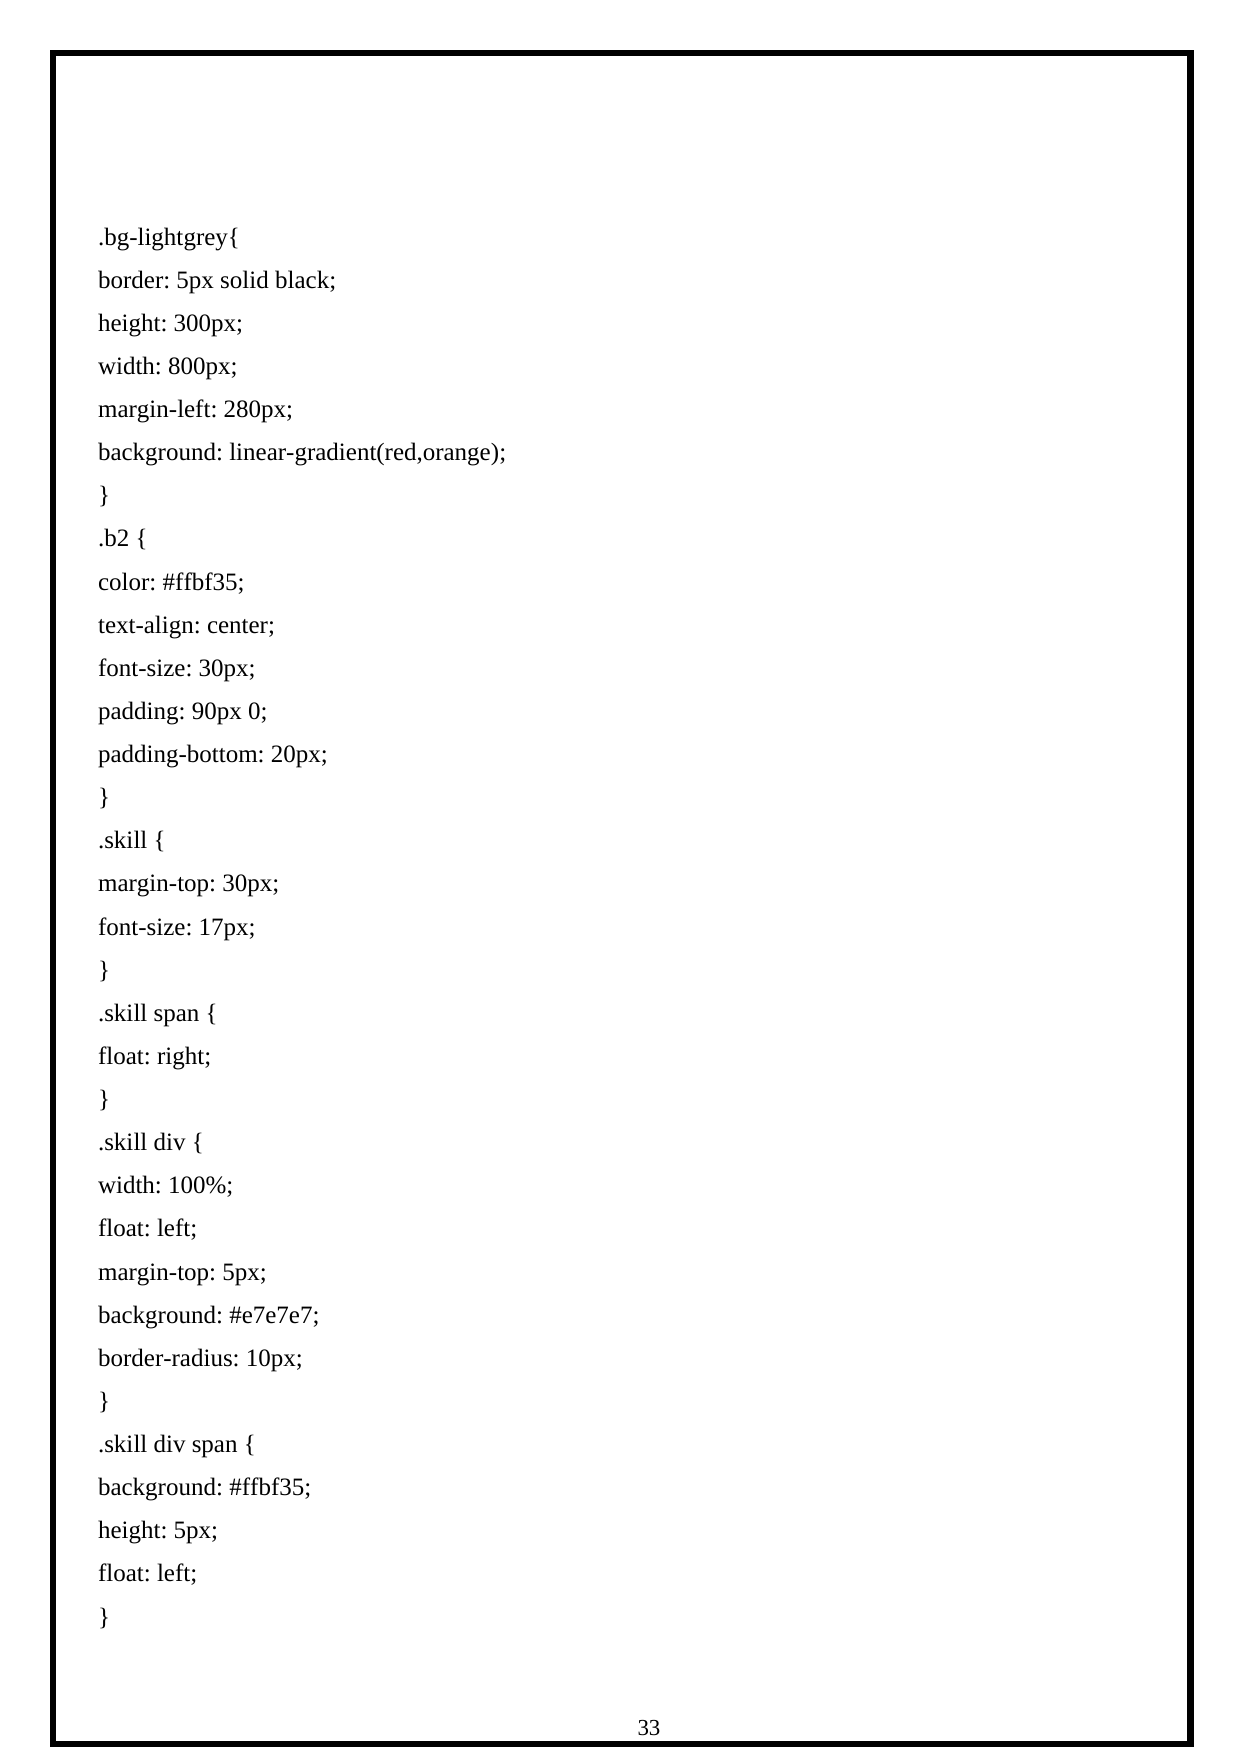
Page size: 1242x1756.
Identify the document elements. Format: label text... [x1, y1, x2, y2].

text margin-top: 5px; [73, 1257, 1187, 1285]
text float: left; [73, 1558, 1187, 1587]
text float: left; [73, 1213, 1187, 1242]
text } [73, 1602, 1187, 1630]
text padding-bottom: 20px; [73, 739, 1187, 768]
text border-radius: 10px; [73, 1343, 1187, 1372]
text border: 5px solid black; [73, 265, 1187, 293]
text .skill span { [73, 998, 1187, 1027]
text font-size: 17px; [73, 912, 1187, 940]
text .skill div { [73, 1127, 1187, 1156]
text .skill div span { [73, 1429, 1187, 1458]
text width: 800px; [73, 351, 1187, 380]
text } [73, 955, 1187, 983]
text width: 100%; [73, 1170, 1187, 1199]
text height: 300px; [73, 308, 1187, 337]
text .skill { [73, 825, 1187, 854]
text height: 5px; [73, 1515, 1187, 1544]
text .bg-lightgrey{ [73, 222, 1187, 250]
text margin-left: 280px; [73, 394, 1187, 423]
text } [73, 1386, 1187, 1415]
text .b2 { [73, 523, 1187, 552]
text background: linear-gradient(red,orange); [73, 437, 1187, 466]
text font-size: 30px; [73, 653, 1187, 682]
text padding: 90px 0; [73, 696, 1187, 725]
text text-align: center; [73, 610, 1187, 638]
text background: #e7e7e7; [73, 1300, 1187, 1328]
text } [73, 782, 1187, 811]
text background: #ffbf35; [73, 1472, 1187, 1501]
text } [73, 1084, 1187, 1113]
text margin-top: 30px; [73, 868, 1187, 897]
text color: #ffbf35; [73, 567, 1187, 595]
text float: right; [73, 1041, 1187, 1070]
text } [73, 480, 1187, 509]
